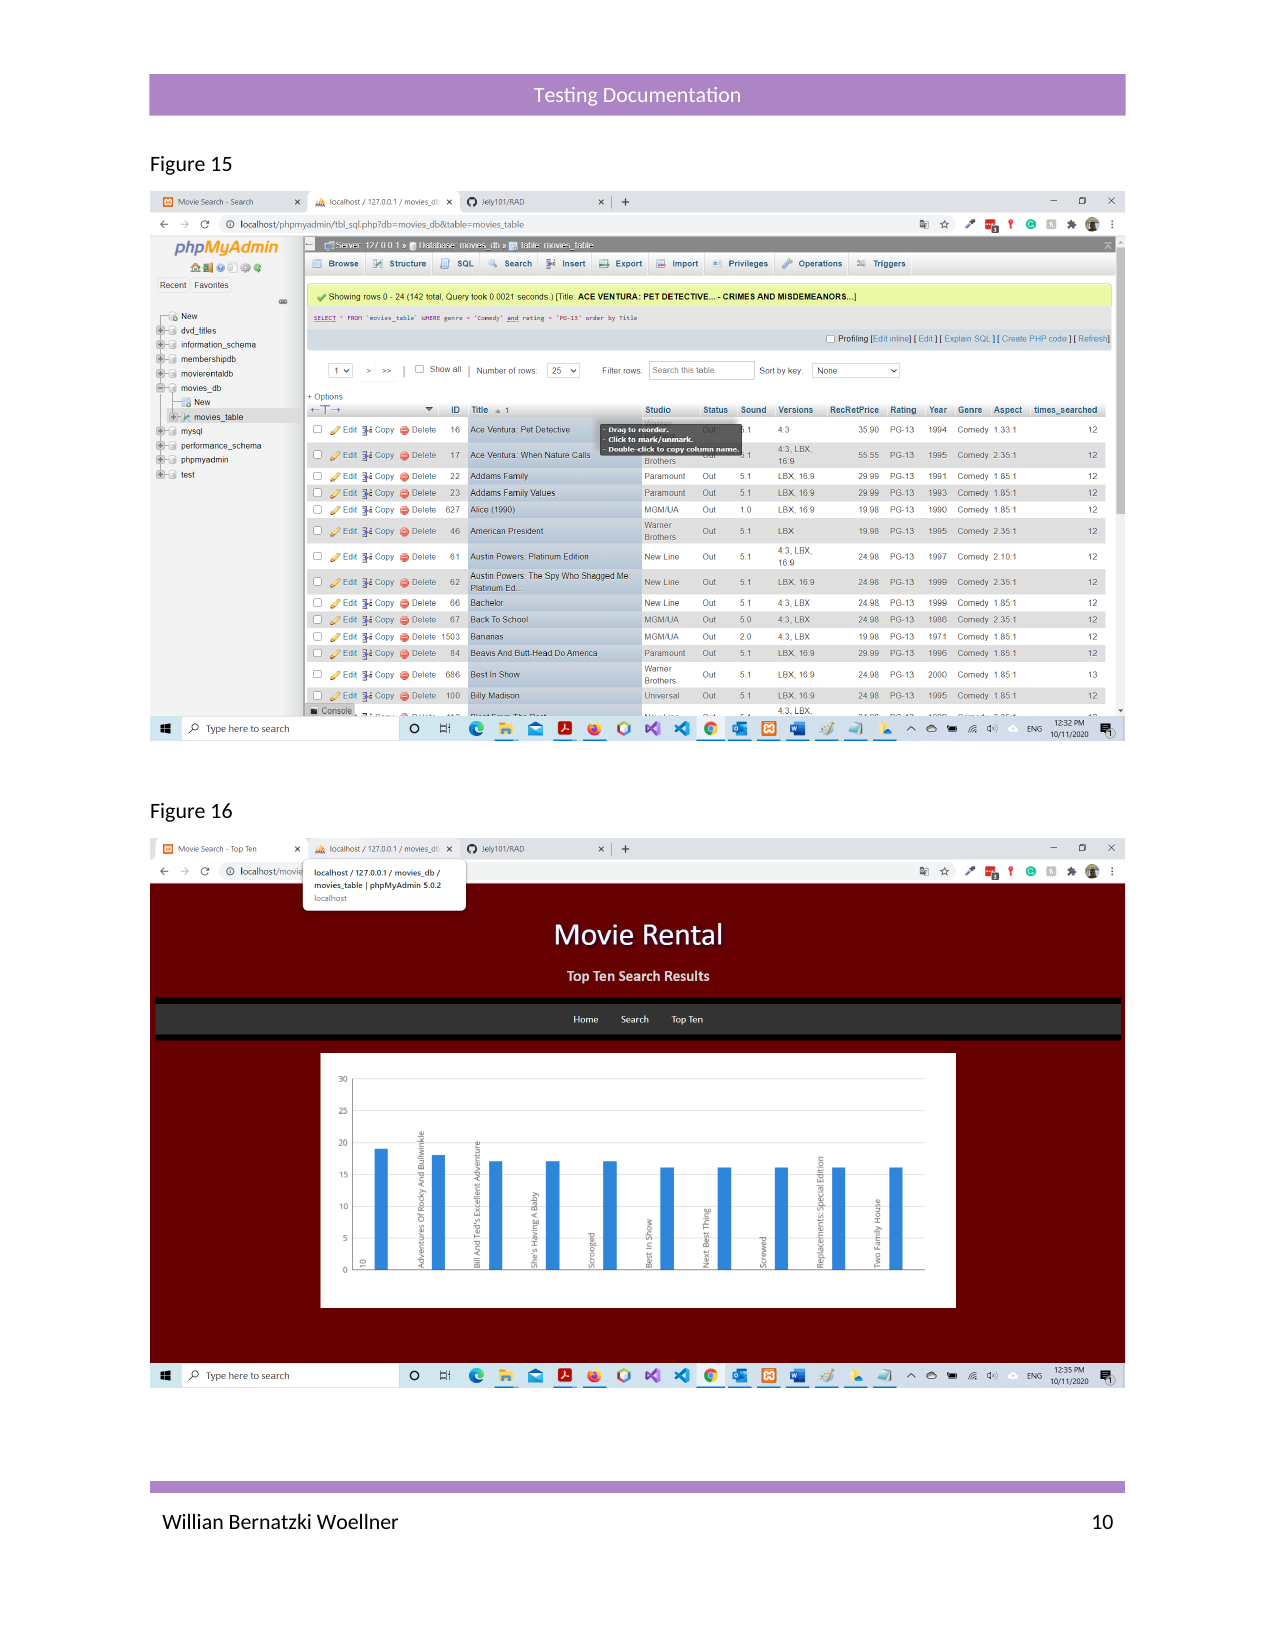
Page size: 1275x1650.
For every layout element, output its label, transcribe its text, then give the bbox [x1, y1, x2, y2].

text Figure 15 [150, 150, 1125, 177]
picture [150, 191, 1125, 741]
picture [150, 838, 1125, 1388]
text Figure 16 [150, 797, 1125, 824]
